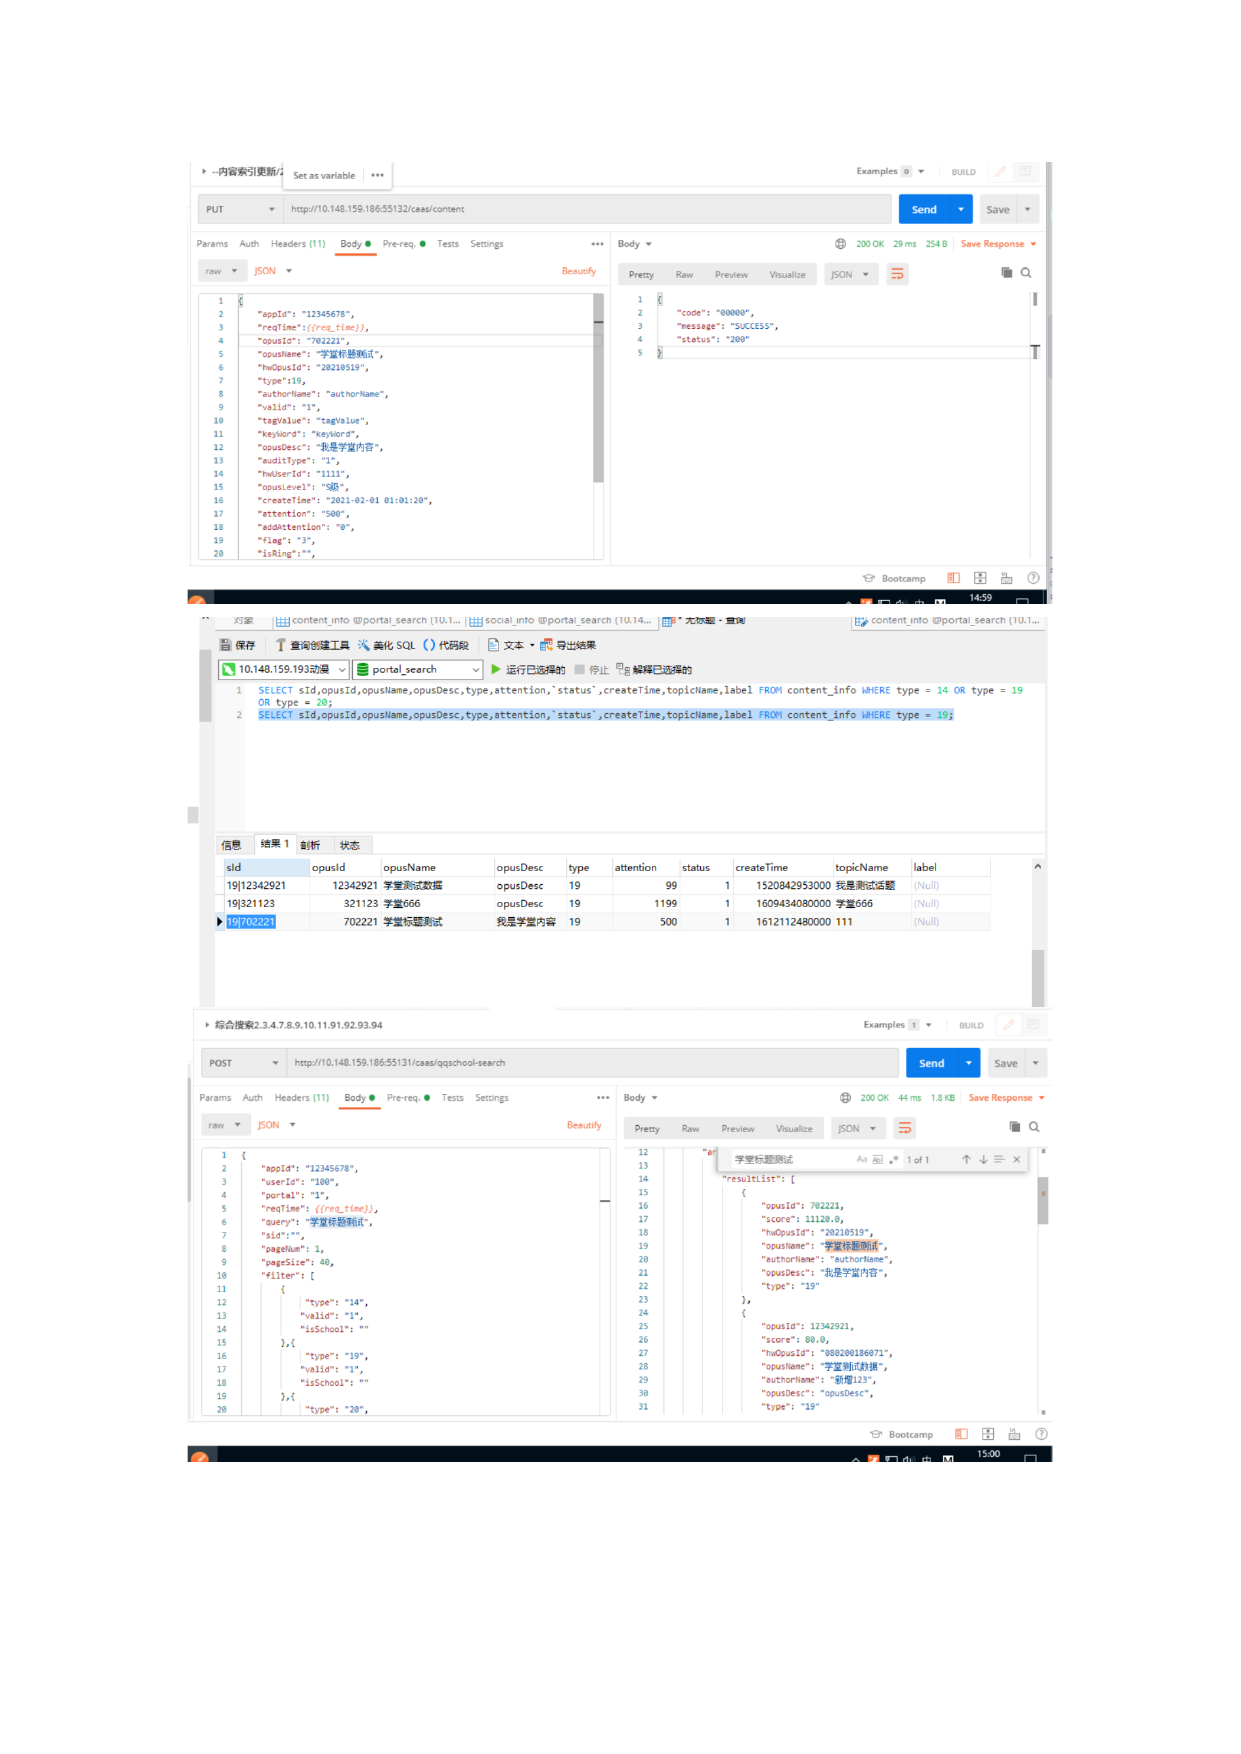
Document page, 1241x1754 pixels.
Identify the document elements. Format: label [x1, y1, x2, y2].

picture [187, 162, 1053, 604]
picture [187, 617, 1053, 1462]
